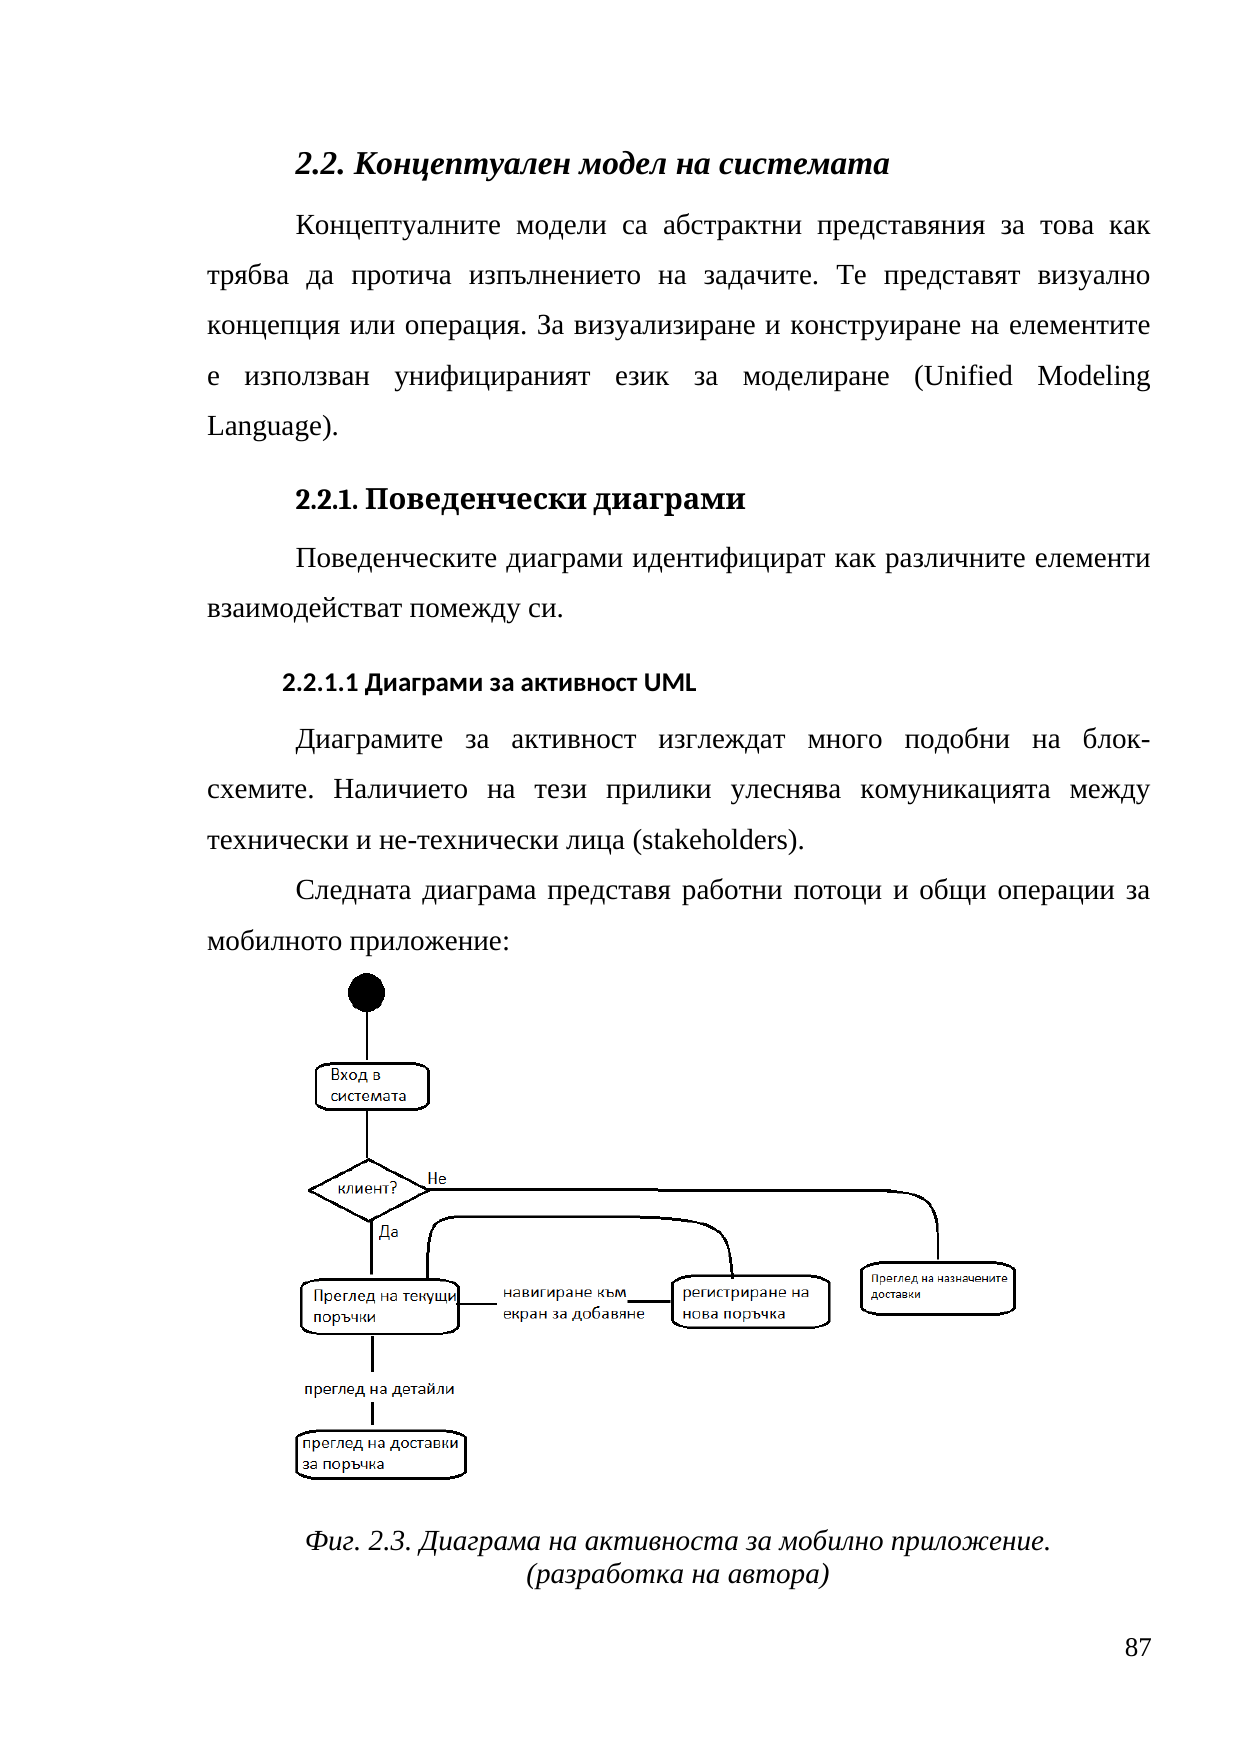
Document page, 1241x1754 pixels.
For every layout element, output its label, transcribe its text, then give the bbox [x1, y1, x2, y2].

text Следната диаграма представя работни потоци и общи операции за мобилното приложение: [207, 872, 1152, 956]
picture [295, 972, 1018, 1481]
text Поведенческите диаграми идентифицират как различните елементи взаимодействат помежду си. [207, 540, 1152, 624]
subtitle 2.2.1. Поведенчески диаграми [207, 483, 1152, 517]
subtitle 2.2. Концептуален модел на системата [207, 143, 1152, 181]
text Диаграмите за активност изглеждат много подобни на блок-схемите. Наличието на тези прилики улеснява комуникацията между технически и не-технически лица (stakeholders). [207, 721, 1152, 856]
title Фиг. 2.3. Диаграма на активноста за мобилно приложение. (разработка на автора) [266, 1523, 1092, 1590]
text Концептуалните модели са абстрактни представяния за това как трябва да протича изпълнението на задачите. Те представят визуално концепция или операция. За визуализиране и конструиране на елементите е използван унифицираният език за моделиране (Unified Modeling Language). [207, 207, 1152, 442]
subtitle 2.2.1.1 Диаграми за активност UML [207, 666, 1152, 699]
